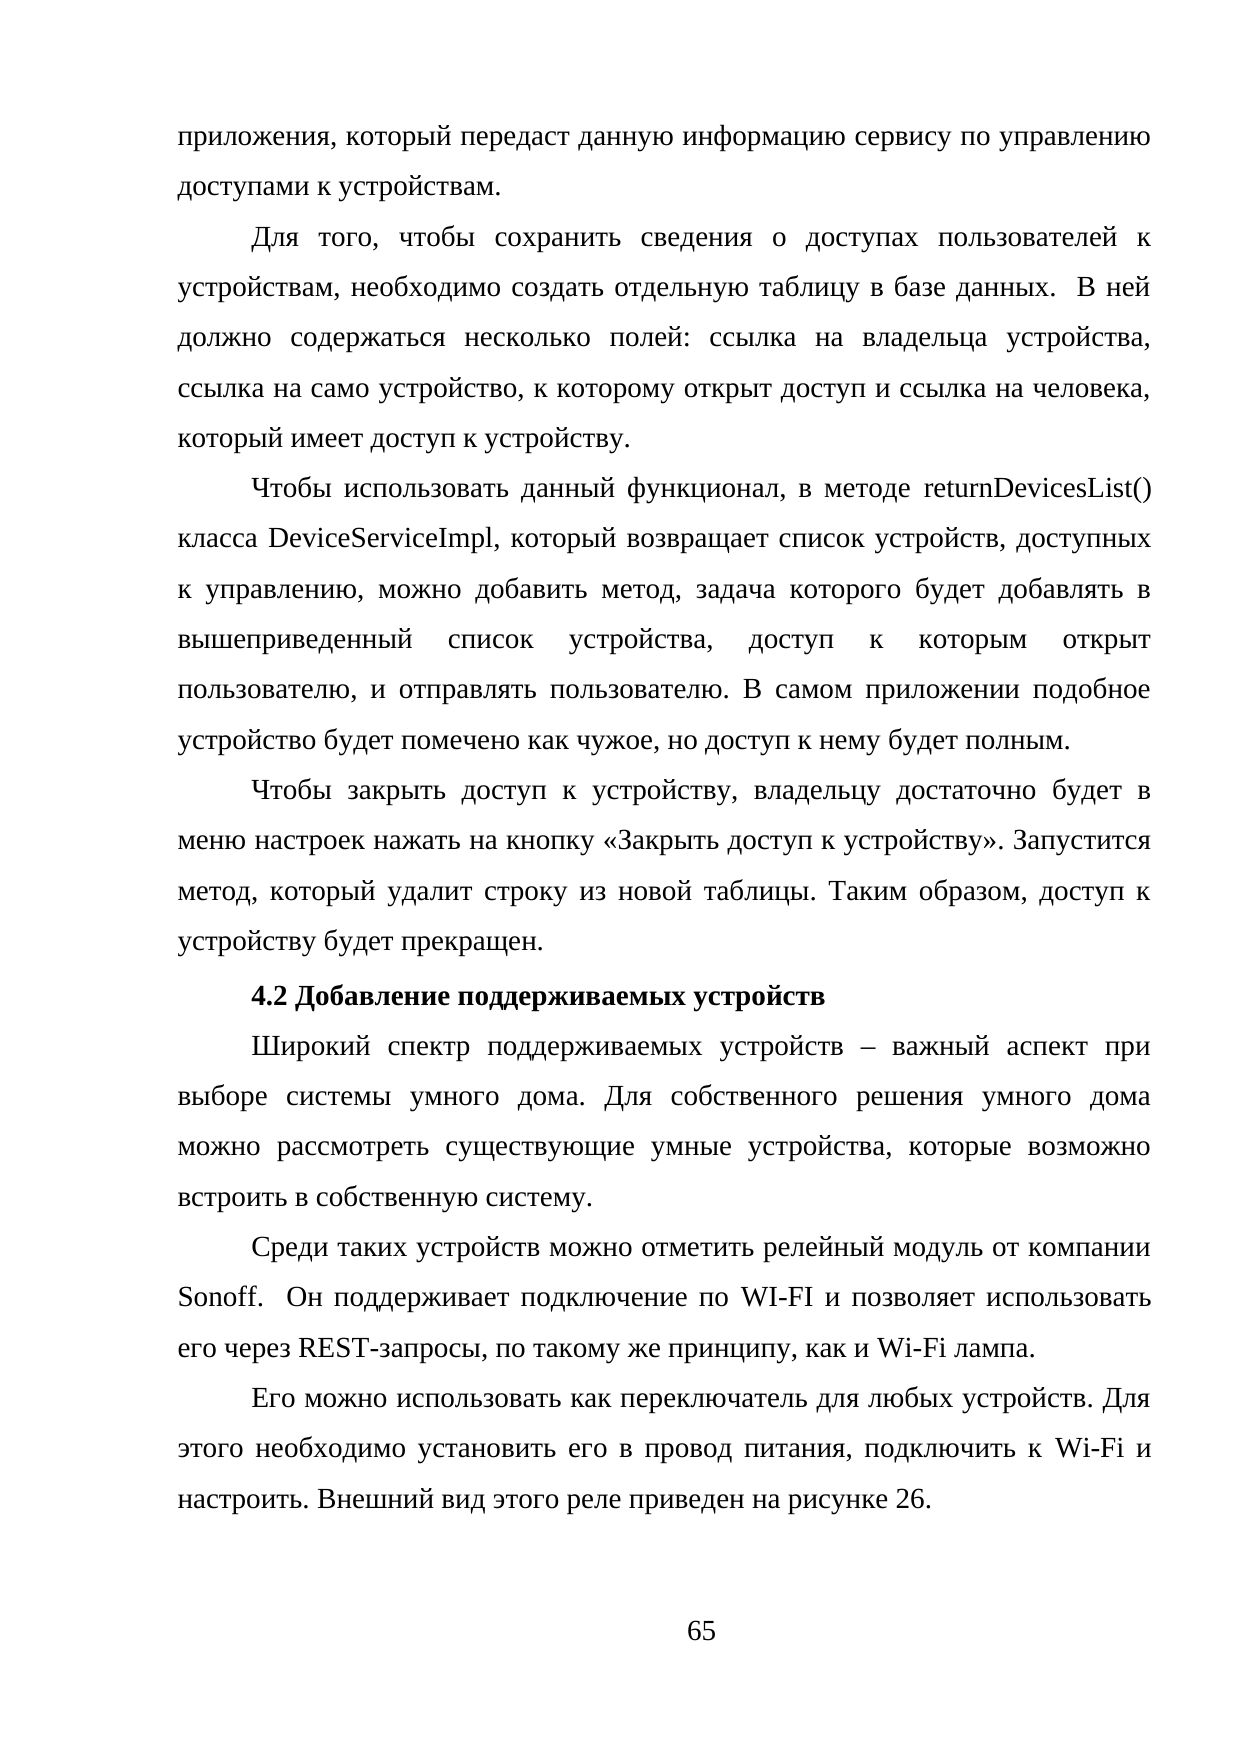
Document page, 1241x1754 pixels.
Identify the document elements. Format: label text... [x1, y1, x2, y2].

text Для того, чтобы сохранить сведения о доступах пользователей к устройствам, необходимо создать отдельную таблицу в базе данных. В ней должно содержаться несколько полей: ссылка на владельца устройства, ссылка на само устройство, к которому открыт доступ и ссылка на человека, который имеет доступ к устройству. [177, 219, 1152, 453]
text Чтобы использовать данный функционал, в методе returnDevicesList() класса DeviceServiceImpl, который возвращает список устройств, доступных к управлению, можно добавить метод, задача которого будет добавлять в вышеприведенный список устройства, доступ к которым открыт пользователю, и отправлять пользователю. В самом приложении подобное устройство будет помечено как чужое, но доступ к нему будет полным. [177, 470, 1152, 755]
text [177, 118, 1152, 202]
text Чтобы закрыть доступ к устройству, владельцу достаточно будет в меню настроек нажать на кнопку «Закрыть доступ к устройству». Запустится метод, который удалит строку из новой таблицы. Таким образом, доступ к устройству будет прекращен. [177, 772, 1152, 957]
text Его можно использовать как переключатель для любых устройств. Для этого необходимо установить его в провод питания, подключить к Wi-Fi и настроить. Внешний вид этого реле приведен на рисунке 26. [177, 1380, 1152, 1514]
text 4.2 Добавление поддерживаемых устройств [177, 978, 1152, 1011]
text Широкий спектр поддерживаемых устройств – важный аспект при выборе системы умного дома. Для собственного решения умного дома можно рассмотреть существующие умные устройства, которые возможно встроить в собственную систему. [177, 1028, 1152, 1212]
text Среди таких устройств можно отметить релейный модуль от компании Sonoff. Он поддерживает подключение по WI-FI и позволяет использовать его через REST-запросы, по такому же принципу, как и Wi-Fi лампа. [177, 1229, 1152, 1363]
